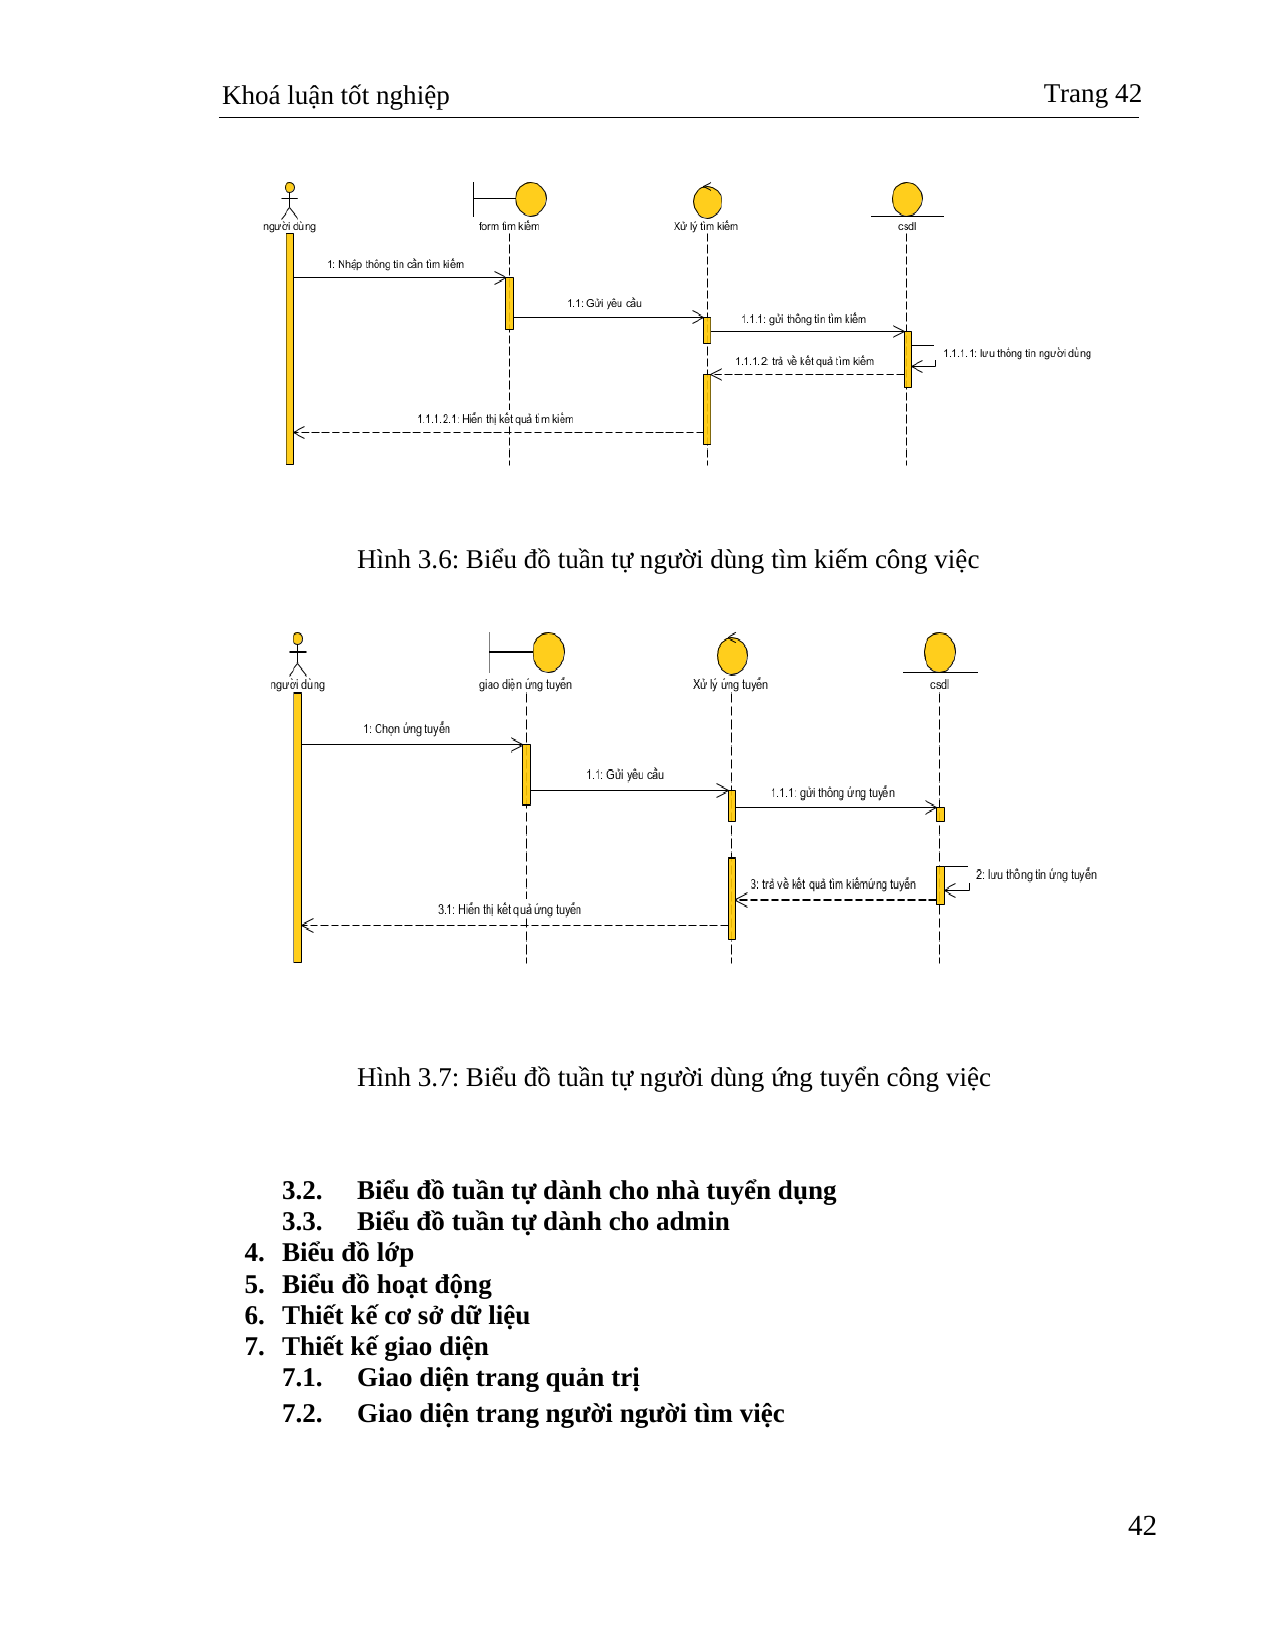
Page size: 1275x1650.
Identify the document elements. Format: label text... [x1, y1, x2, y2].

list Giao diện trang quản trị [282, 1361, 1157, 1392]
text Hình 3.6: Biểu đồ tuần tự người dùng tìm kiếm công việc [357, 543, 1157, 574]
list 3.3. Biểu đồ tuần tự dành cho admin [282, 1205, 1157, 1237]
picture [206, 599, 1123, 1036]
text Hình 3.7: Biểu đồ tuần tự người dùng ứng tuyển công việc [357, 1061, 1157, 1092]
list Biểu đồ lớp [244, 1237, 1157, 1268]
list Giao diện trang người người tìm việc [282, 1397, 1157, 1428]
list 3.2. Biểu đồ tuần tự dành cho nhà tuyển dụng [282, 1174, 1157, 1205]
list Thiết kế giao diện [244, 1330, 1157, 1361]
list Biểu đồ hoạt động [244, 1268, 1157, 1299]
list Thiết kế cơ sở dữ liệu [244, 1299, 1157, 1330]
picture [206, 147, 1123, 517]
